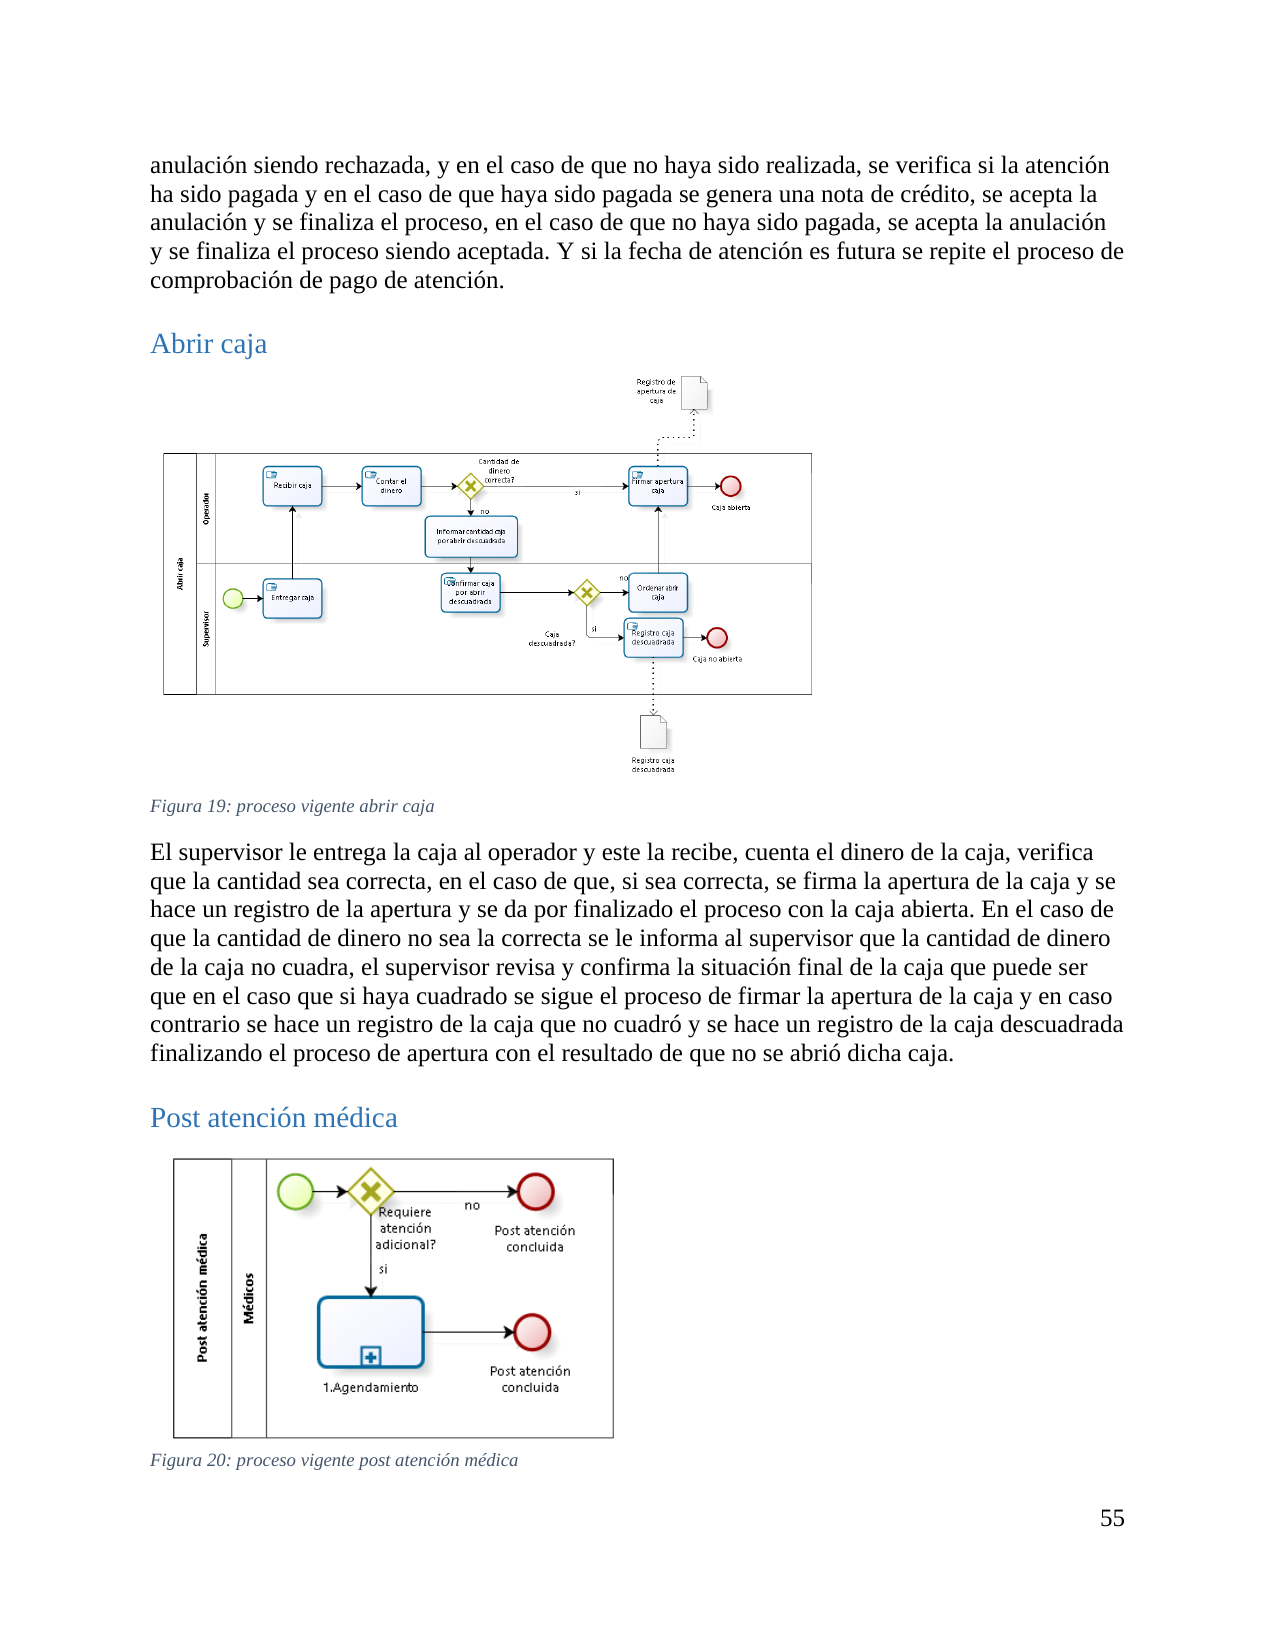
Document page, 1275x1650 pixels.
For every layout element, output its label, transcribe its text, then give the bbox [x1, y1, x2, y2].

text El supervisor le entrega la caja al operador y este la recibe, cuenta el dinero de la caja, verifica que la cantidad sea correcta, en el caso de que, si sea correcta, se firma la apertura de la caja y se hace un registro de la apertura y se da por finalizado el proceso con la caja abierta. En el caso de que la cantidad de dinero no sea la correcta se le informa al supervisor que la cantidad de dinero de la caja no cuadra, el supervisor revisa y confirma la situación final de la caja que puede ser que en el caso que si haya cuadrado se sigue el proceso de firmar la apertura de la caja y en caso contrario se hace un registro de la caja que no cuadró y se hace un registro de la caja descuadrada finalizando el proceso de apertura con el resultado de que no se abrió dicha caja. [150, 837, 1125, 1067]
subtitle Abrir caja [150, 327, 1125, 360]
picture [150, 360, 821, 795]
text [150, 150, 1125, 294]
text Figura 20: proceso vigente post atención médica [150, 1449, 1125, 1471]
picture [150, 1133, 620, 1449]
subtitle Post atención médica [150, 1100, 1125, 1133]
text Figura 19: proceso vigente abrir caja [150, 794, 1125, 816]
